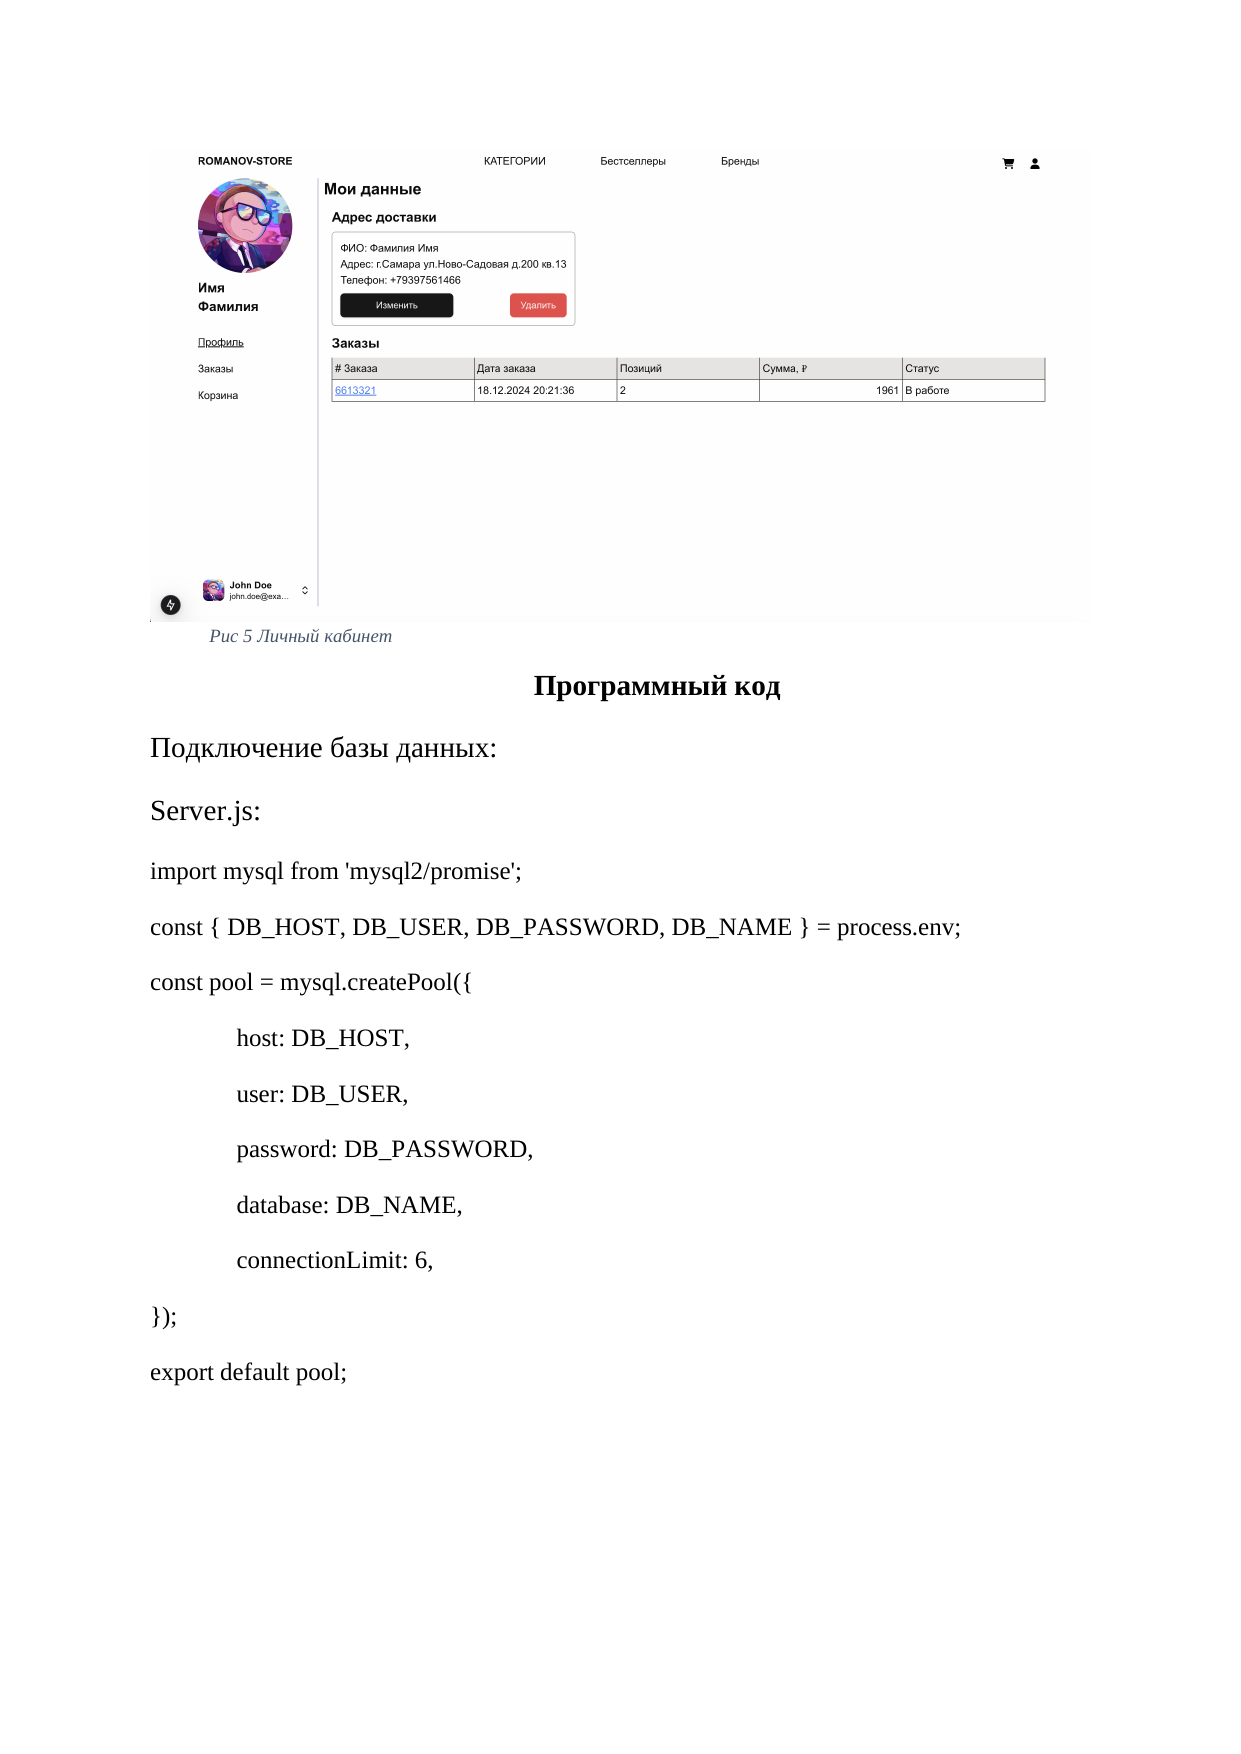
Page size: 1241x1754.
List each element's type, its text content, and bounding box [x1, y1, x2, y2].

text password: DB_PASSWORD, [150, 1134, 1090, 1163]
text host: DB_HOST, [150, 1023, 1090, 1052]
text Программный код [150, 668, 1090, 701]
text connectionLimit: 6, [150, 1246, 1090, 1274]
text Рис 5 Личный кабинет [150, 625, 1090, 647]
text Подключение базы данных: [150, 731, 1090, 764]
text database: DB_NAME, [150, 1190, 1090, 1219]
text const pool = mysql.createPool({ [150, 967, 1090, 996]
text const { DB_HOST, DB_USER, DB_PASSWORD, DB_NAME } = process.env; [150, 912, 1090, 941]
text user: DB_USER, [150, 1079, 1090, 1107]
text Server.js: [150, 793, 1090, 827]
text }); [150, 1301, 1090, 1330]
text export default pool; [150, 1357, 1090, 1386]
text import mysql from 'mysql2/promise'; [150, 856, 1090, 885]
picture [150, 150, 1091, 622]
